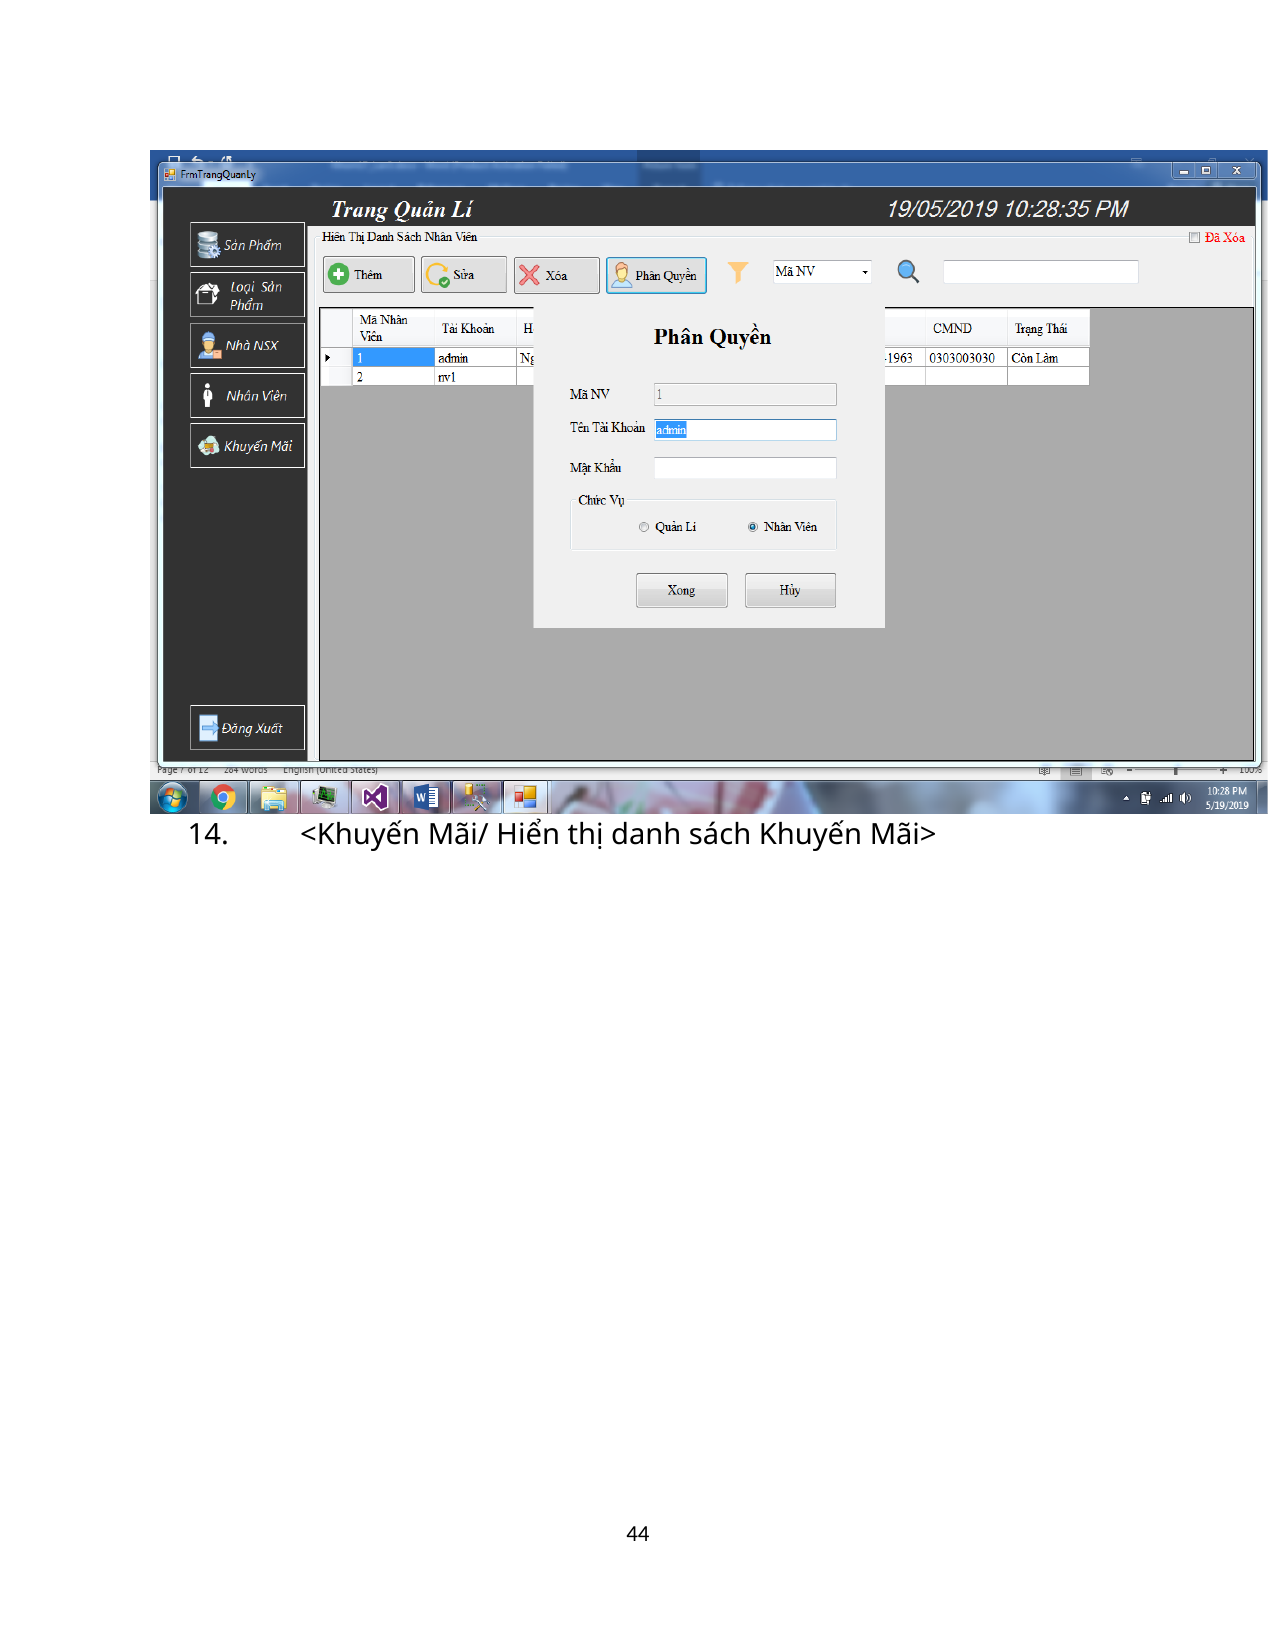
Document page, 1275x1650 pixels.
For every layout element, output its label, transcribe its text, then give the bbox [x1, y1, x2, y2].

picture [150, 150, 1268, 814]
list <Khuyến Mãi/ Hiển thị danh sách Khuyến Mãi> [187, 814, 1125, 853]
